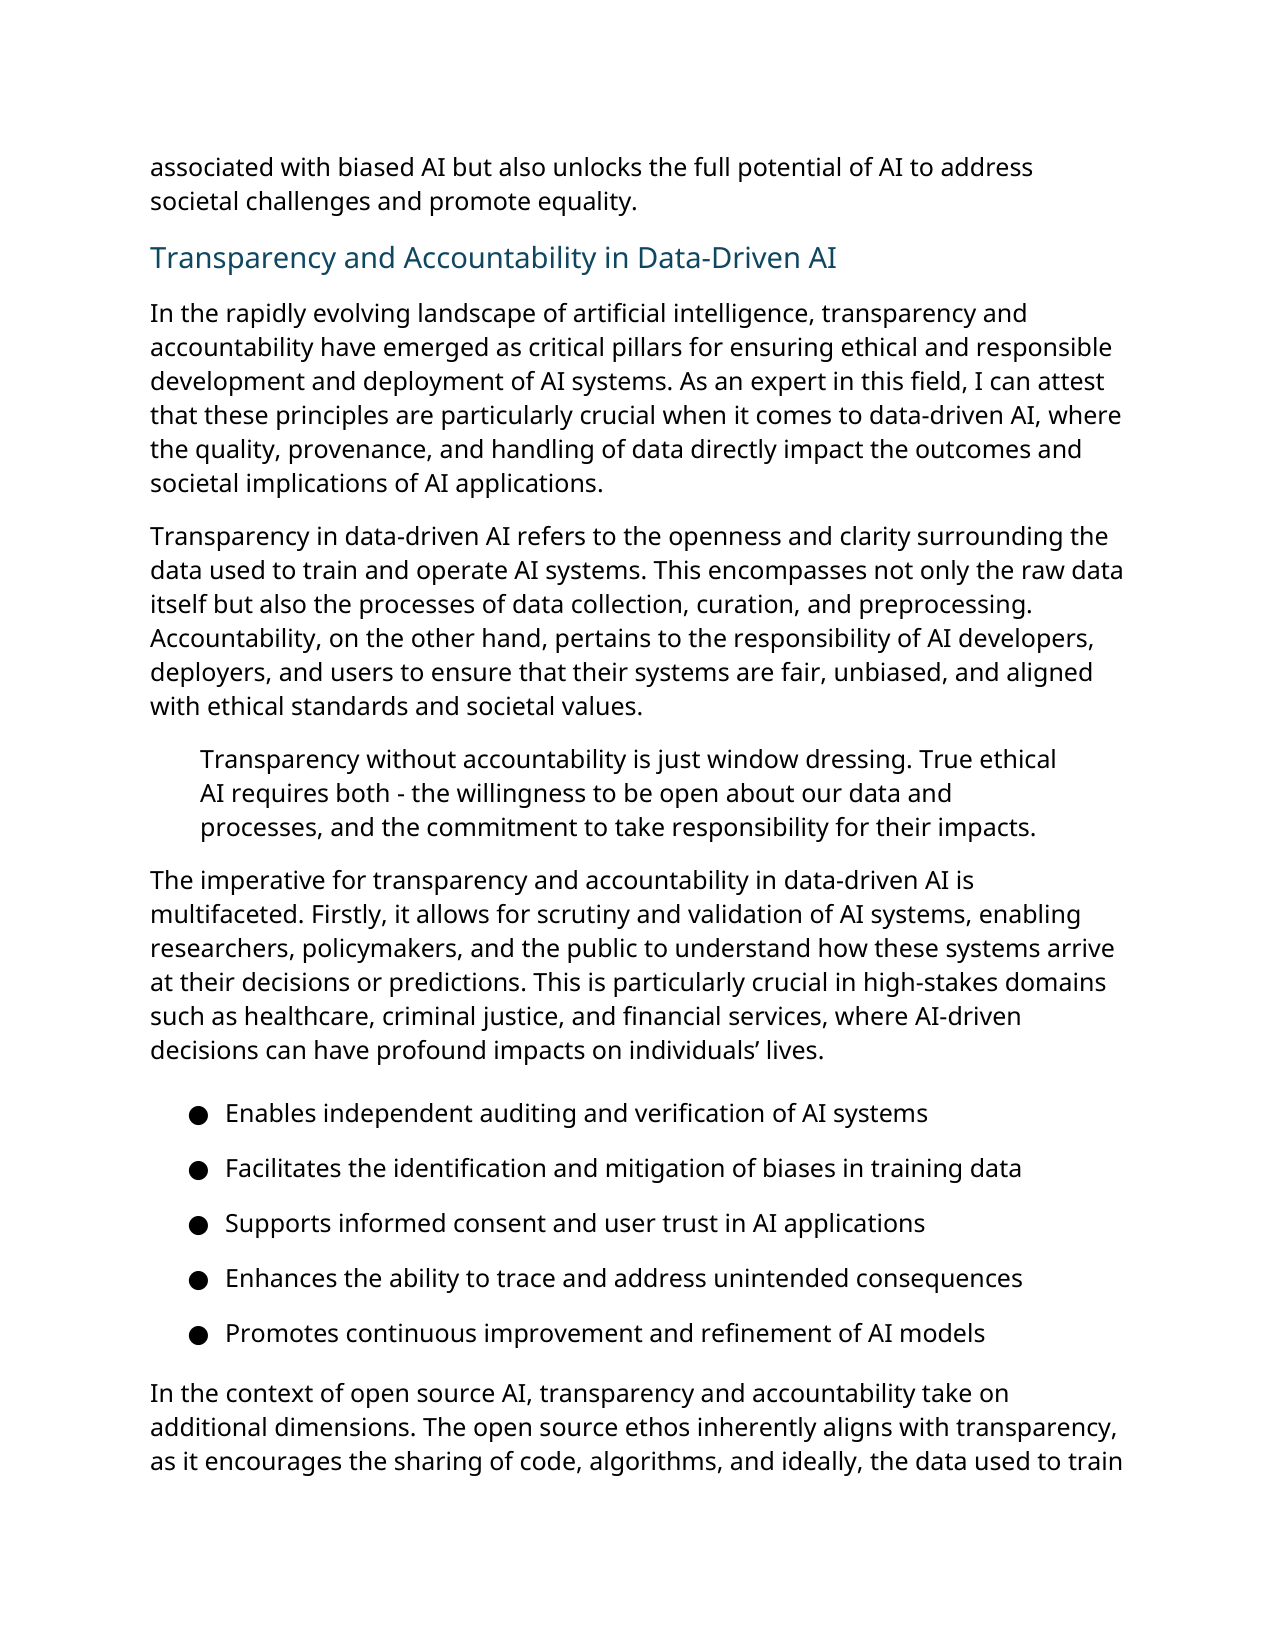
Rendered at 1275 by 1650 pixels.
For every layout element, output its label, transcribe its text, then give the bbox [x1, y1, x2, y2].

text Transparency without accountability is just window dressing. True ethical AI requires both - the willingness to be open about our data and processes, and the commitment to take responsibility for their impacts. [200, 742, 1075, 844]
list Facilitates the identification and mitigation of biases in training data [187, 1141, 1125, 1192]
list Supports informed consent and user trust in AI applications [187, 1196, 1125, 1247]
list Enables independent auditing and verification of AI systems [187, 1086, 1125, 1137]
text The imperative for transparency and accountability in data-driven AI is multifaceted. Firstly, it allows for scrutiny and validation of AI systems, enabling researchers, policymakers, and the public to understand how these systems arrive at their decisions or predictions. This is particularly crucial in high-stakes domains such as healthcare, criminal justice, and financial services, where AI-driven decisions can have profound impacts on individuals’ lives. [150, 862, 1125, 1067]
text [150, 1376, 1125, 1478]
subtitle Transparency and Accountability in Data-Driven AI [150, 237, 1125, 277]
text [150, 150, 1125, 218]
list Promotes continuous improvement and refinement of AI models [187, 1306, 1125, 1357]
text In the rapidly evolving landscape of artificial intelligence, transparency and accountability have emerged as critical pillars for ensuring ethical and responsible development and deployment of AI systems. As an expert in this field, I can attest that these principles are particularly crucial when it comes to data-driven AI, where the quality, provenance, and handling of data directly impact the outcomes and societal implications of AI applications. [150, 295, 1125, 500]
list Enhances the ability to trace and address unintended consequences [187, 1251, 1125, 1302]
text Transparency in data-driven AI refers to the openness and clarity surrounding the data used to train and operate AI systems. This encompasses not only the raw data itself but also the processes of data collection, curation, and preprocessing. Accountability, on the other hand, pertains to the responsibility of AI developers, deployers, and users to ensure that their systems are fair, unbiased, and aligned with ethical standards and societal values. [150, 518, 1125, 723]
